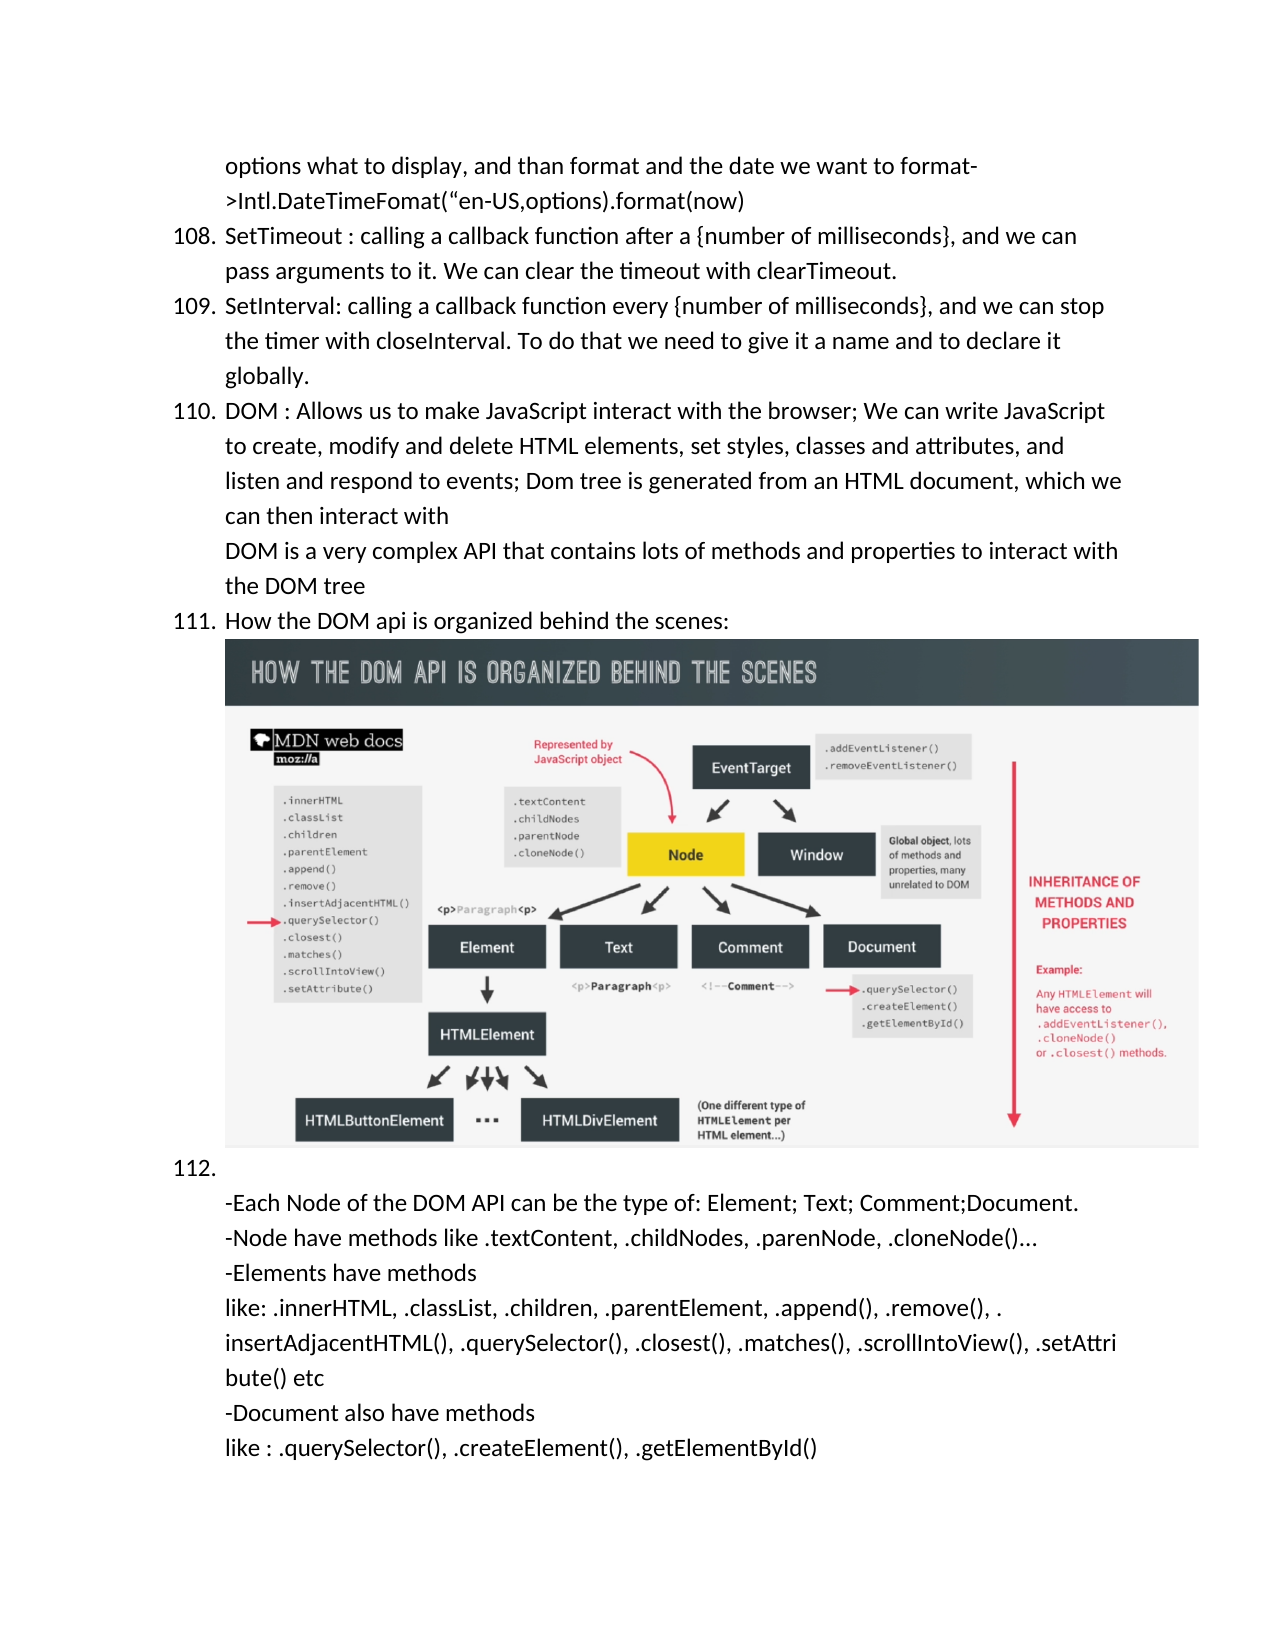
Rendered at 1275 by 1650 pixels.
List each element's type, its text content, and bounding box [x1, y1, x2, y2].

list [172, 150, 1125, 216]
list -Node have methods like .textContent, .childNodes, .parenNode, .cloneNode()... [225, 1222, 1125, 1252]
list SetTimeout : calling a callback function after a {number of milliseconds}, and we can pass arguments to it. We can clear the timeout with clearTimeout. [172, 220, 1125, 286]
list DOM : Allows us to make JavaScript interact with the browser; We can write JavaScript to create, modify and delete HTML elements, set styles, classes and attributes, and listen and respond to events; Dom tree is generated from an HTML document, which we can then interact with [172, 395, 1125, 531]
picture [225, 639, 1199, 1148]
list DOM is a very complex API that contains lots of methods and properties to interact with the DOM tree [225, 535, 1125, 601]
list -Document also have methods like : .querySelector(), .createElement(), .getElementById() [225, 1397, 1125, 1462]
list -Elements have methods like: .innerHTML, .classList, .children, .parentElement, .append(), .remove(), . insertAdjacentHTML(), .querySelector(), .closest(), .matches(), .scrollIntoView(), .setAttribute() etc [225, 1257, 1125, 1392]
list SetInterval: calling a callback function every {number of milliseconds}, and we can stop the timer with closeInterval. To do that we need to give it a name and to declare it globally. [172, 290, 1125, 391]
list -Each Node of the DOM API can be the type of: Element; Text; Comment;Document. [225, 1187, 1125, 1217]
